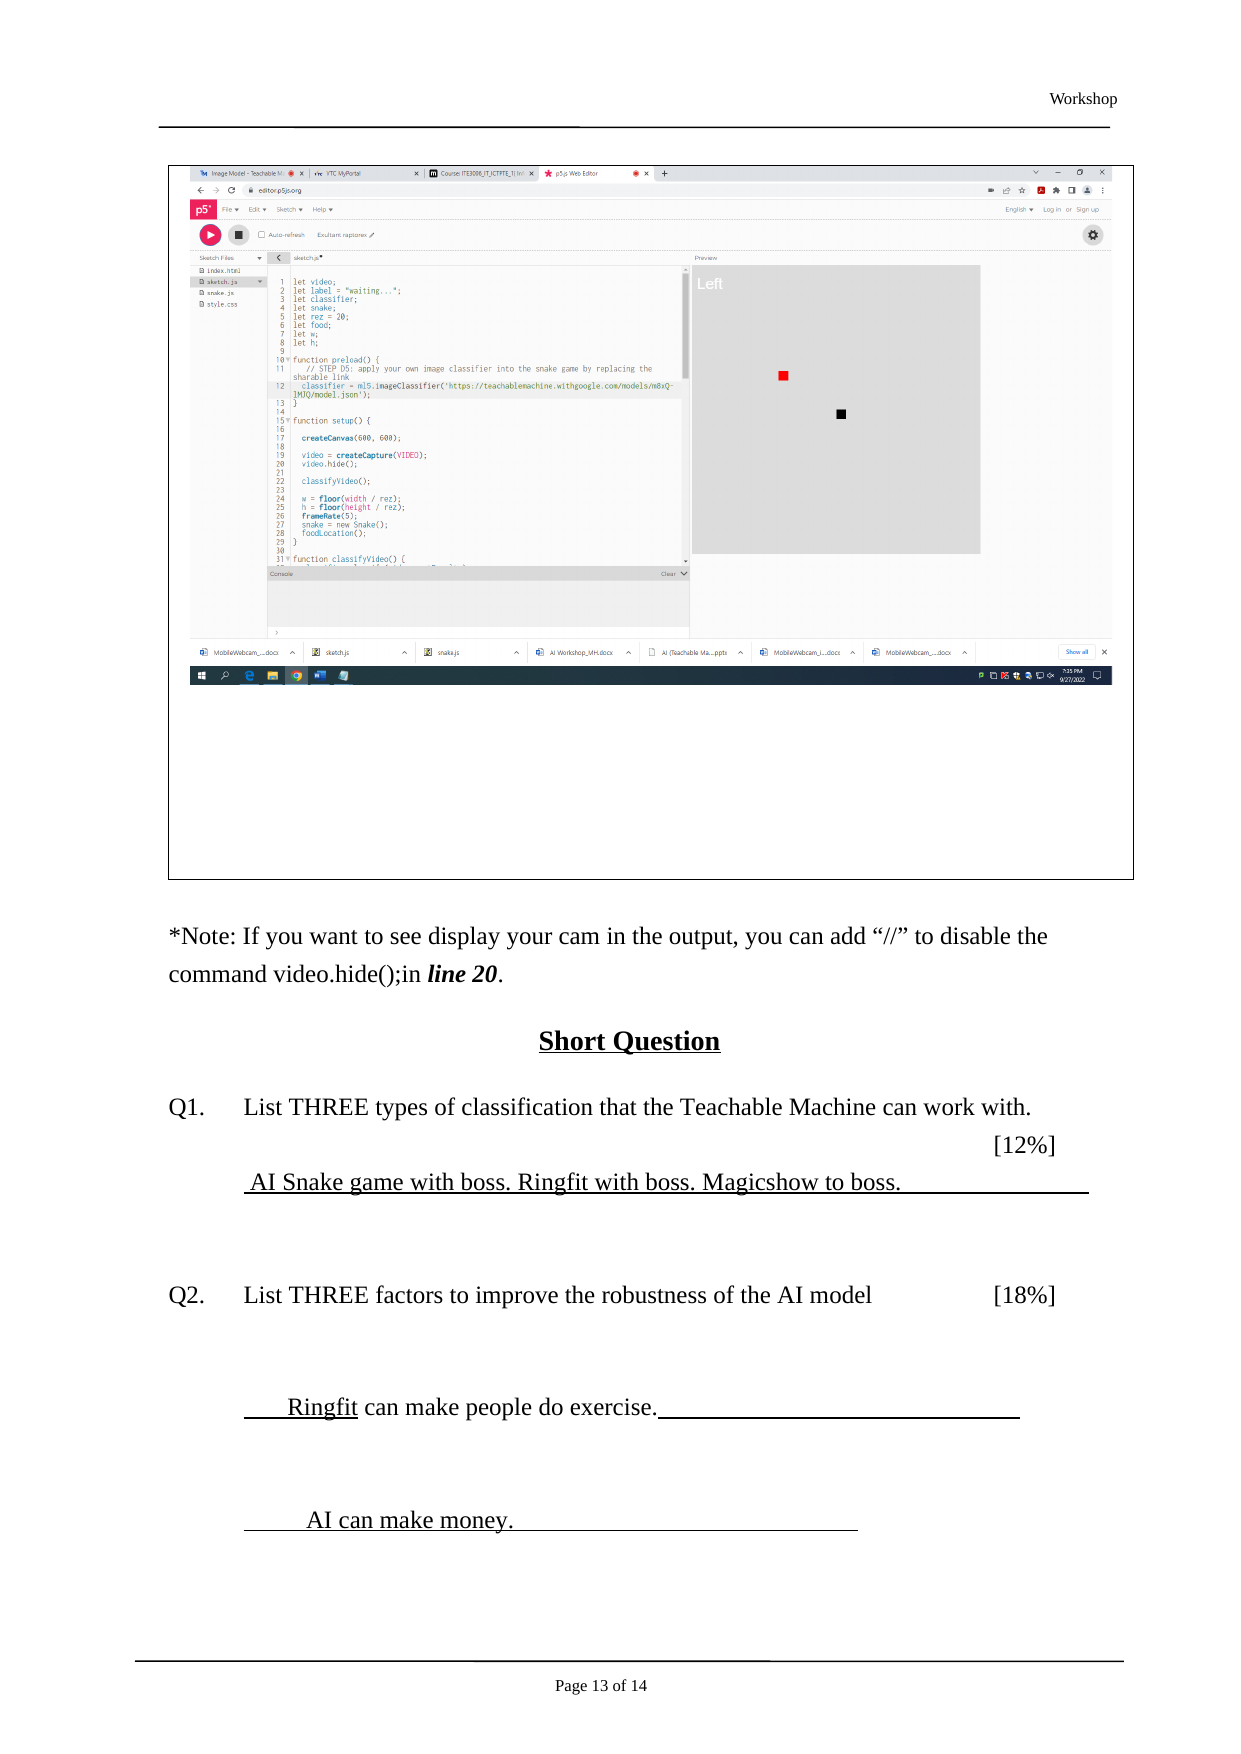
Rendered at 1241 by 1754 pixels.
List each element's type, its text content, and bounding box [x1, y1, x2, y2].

text [12%] [918, 1125, 1090, 1163]
text *Note: If you want to see display your cam in the output, you can add “//” to disable the command video.hide();in line 20. [168, 917, 1090, 992]
text Ringfit can make people do exercise. [243, 1388, 1090, 1425]
text AI Snake game with boss. Ringfit with boss. Magicshow to boss. [168, 1163, 1090, 1200]
text AI can make money. [243, 1500, 1090, 1538]
text Q1. List THREE types of classification that the Teachable Machine can work with. [168, 1088, 1090, 1125]
table_header [169, 166, 1133, 878]
text Q2. List THREE factors to improve the robustness of the AI model [18%] [168, 1275, 1090, 1313]
picture [190, 166, 1113, 685]
subtitle Short Question [168, 1021, 1090, 1059]
